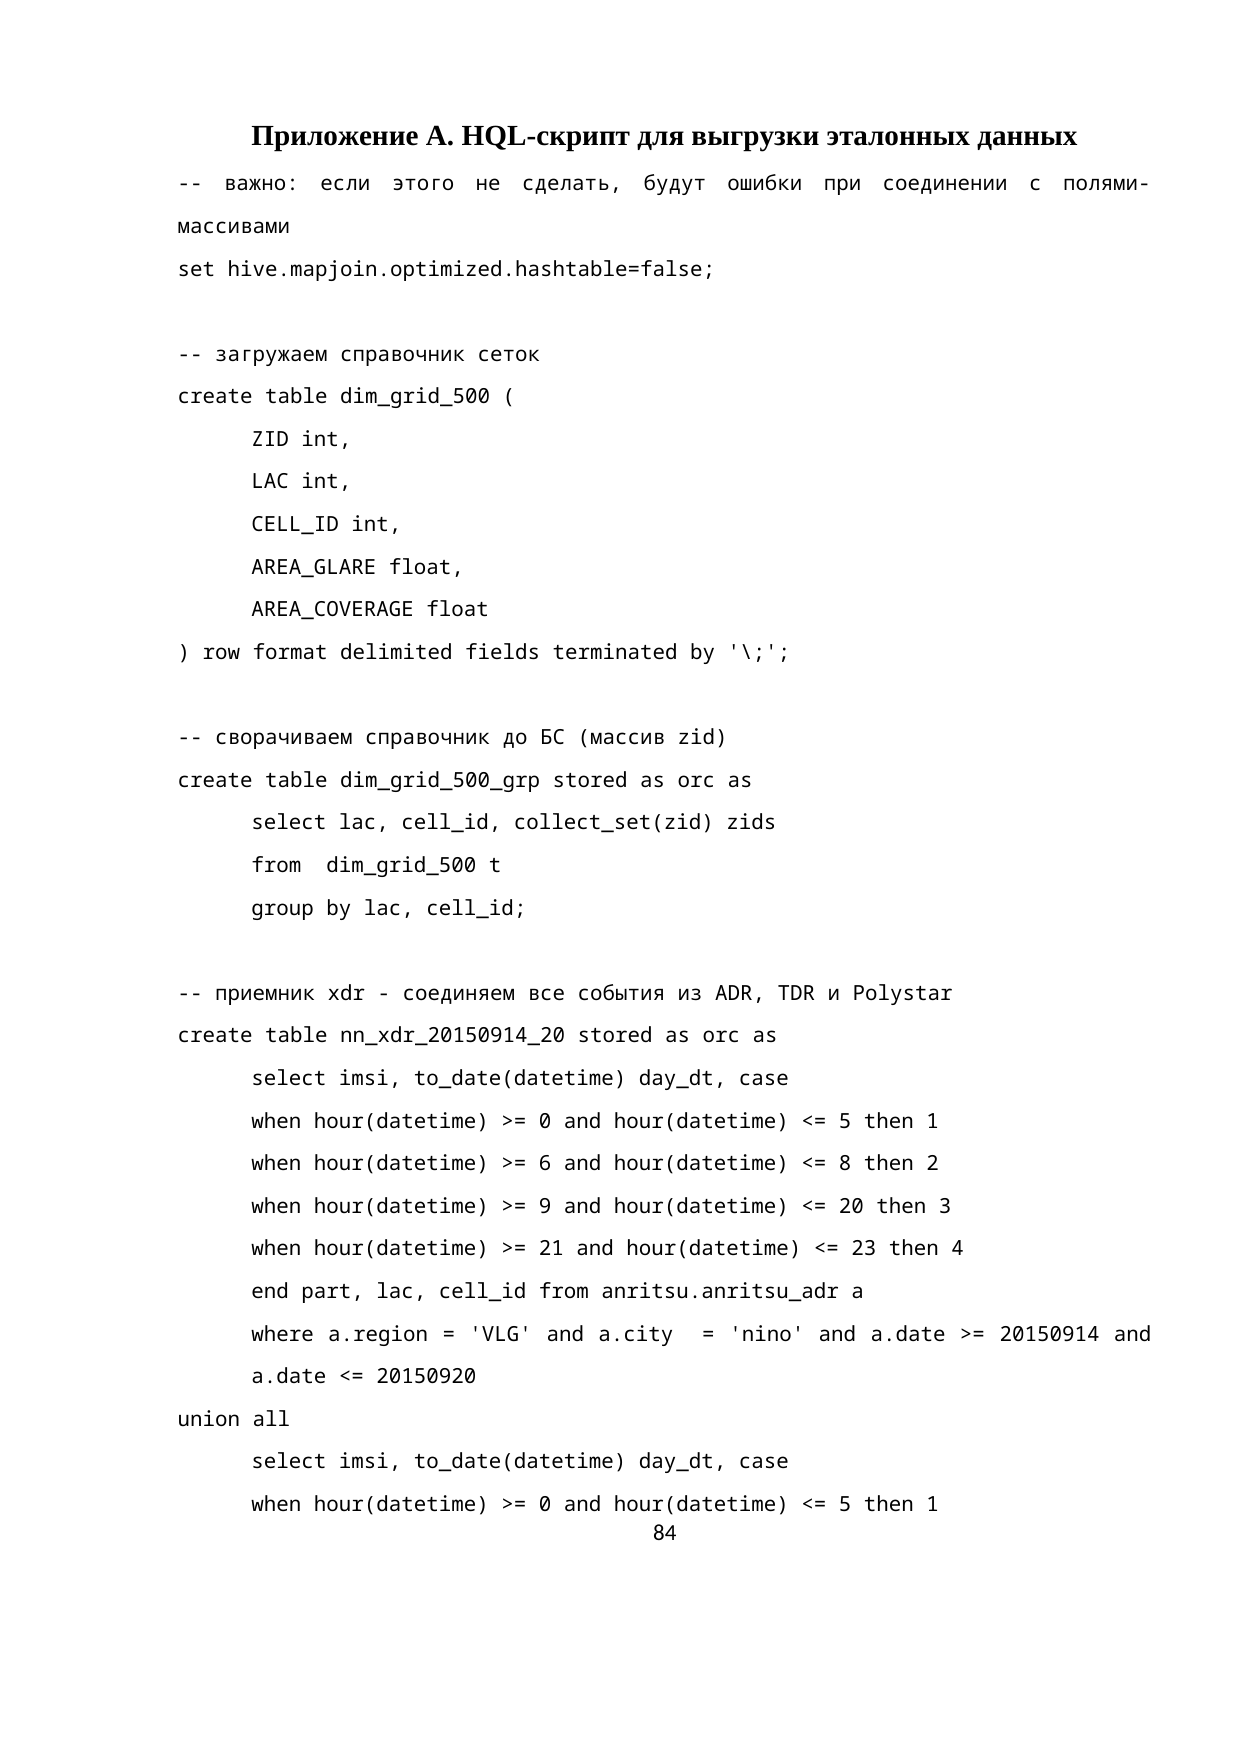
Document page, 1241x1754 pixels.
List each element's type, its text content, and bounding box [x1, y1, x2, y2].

text select imsi, to_date(datetime) day_dt, case [177, 1447, 1152, 1475]
text from dim_grid_500 t [177, 850, 1152, 878]
text -- загружаем справочник сеток [177, 339, 1152, 367]
text create table dim_grid_500 ( [177, 381, 1152, 410]
text select imsi, to_date(datetime) day_dt, case [177, 1063, 1152, 1092]
text CELL_ID int, [177, 509, 1152, 538]
text when hour(datetime) >= 0 and hour(datetime) <= 5 then 1 [177, 1106, 1152, 1134]
text AREA_GLARE float, [177, 552, 1152, 580]
text where a.region = 'VLG' and a.city = 'nino' and a.date >= 20150914 and a.date <= 20150920 [251, 1319, 1152, 1390]
text group by lac, cell_id; [177, 893, 1152, 921]
text when hour(datetime) >= 9 and hour(datetime) <= 20 then 3 [177, 1191, 1152, 1219]
text union all [177, 1404, 1152, 1432]
text -- приемник xdr - соединяем все события из ADR, TDR и Polystar [177, 978, 1152, 1006]
text when hour(datetime) >= 21 and hour(datetime) <= 23 then 4 [251, 1233, 1152, 1262]
text LAC int, [177, 467, 1152, 495]
text -- сворачиваем справочник до БС (массив zid) [177, 722, 1152, 751]
text AREA_COVERAGE float [177, 594, 1152, 623]
text when hour(datetime) >= 0 and hour(datetime) <= 5 then 1 [177, 1489, 1152, 1518]
text ZID int, [177, 424, 1152, 452]
text -- важно: если этого не сделать, будут ошибки при соединении с полями-массивами [177, 168, 1152, 239]
text ) row format delimited fields terminated by '\;'; [177, 637, 1152, 666]
text create table nn_xdr_20150914_20 stored as orc as [177, 1021, 1152, 1049]
text Приложение А. HQL-скрипт для выгрузки эталонных данных [177, 118, 1152, 152]
text create table dim_grid_500_grp stored as orc as [177, 765, 1152, 793]
text select lac, cell_id, collect_set(zid) zids [177, 807, 1152, 836]
text when hour(datetime) >= 6 and hour(datetime) <= 8 then 2 [177, 1148, 1152, 1177]
text set hive.mapjoin.optimized.hashtable=false; [177, 254, 1152, 282]
text end part, lac, cell_id from anritsu.anritsu_adr a [177, 1276, 1152, 1304]
